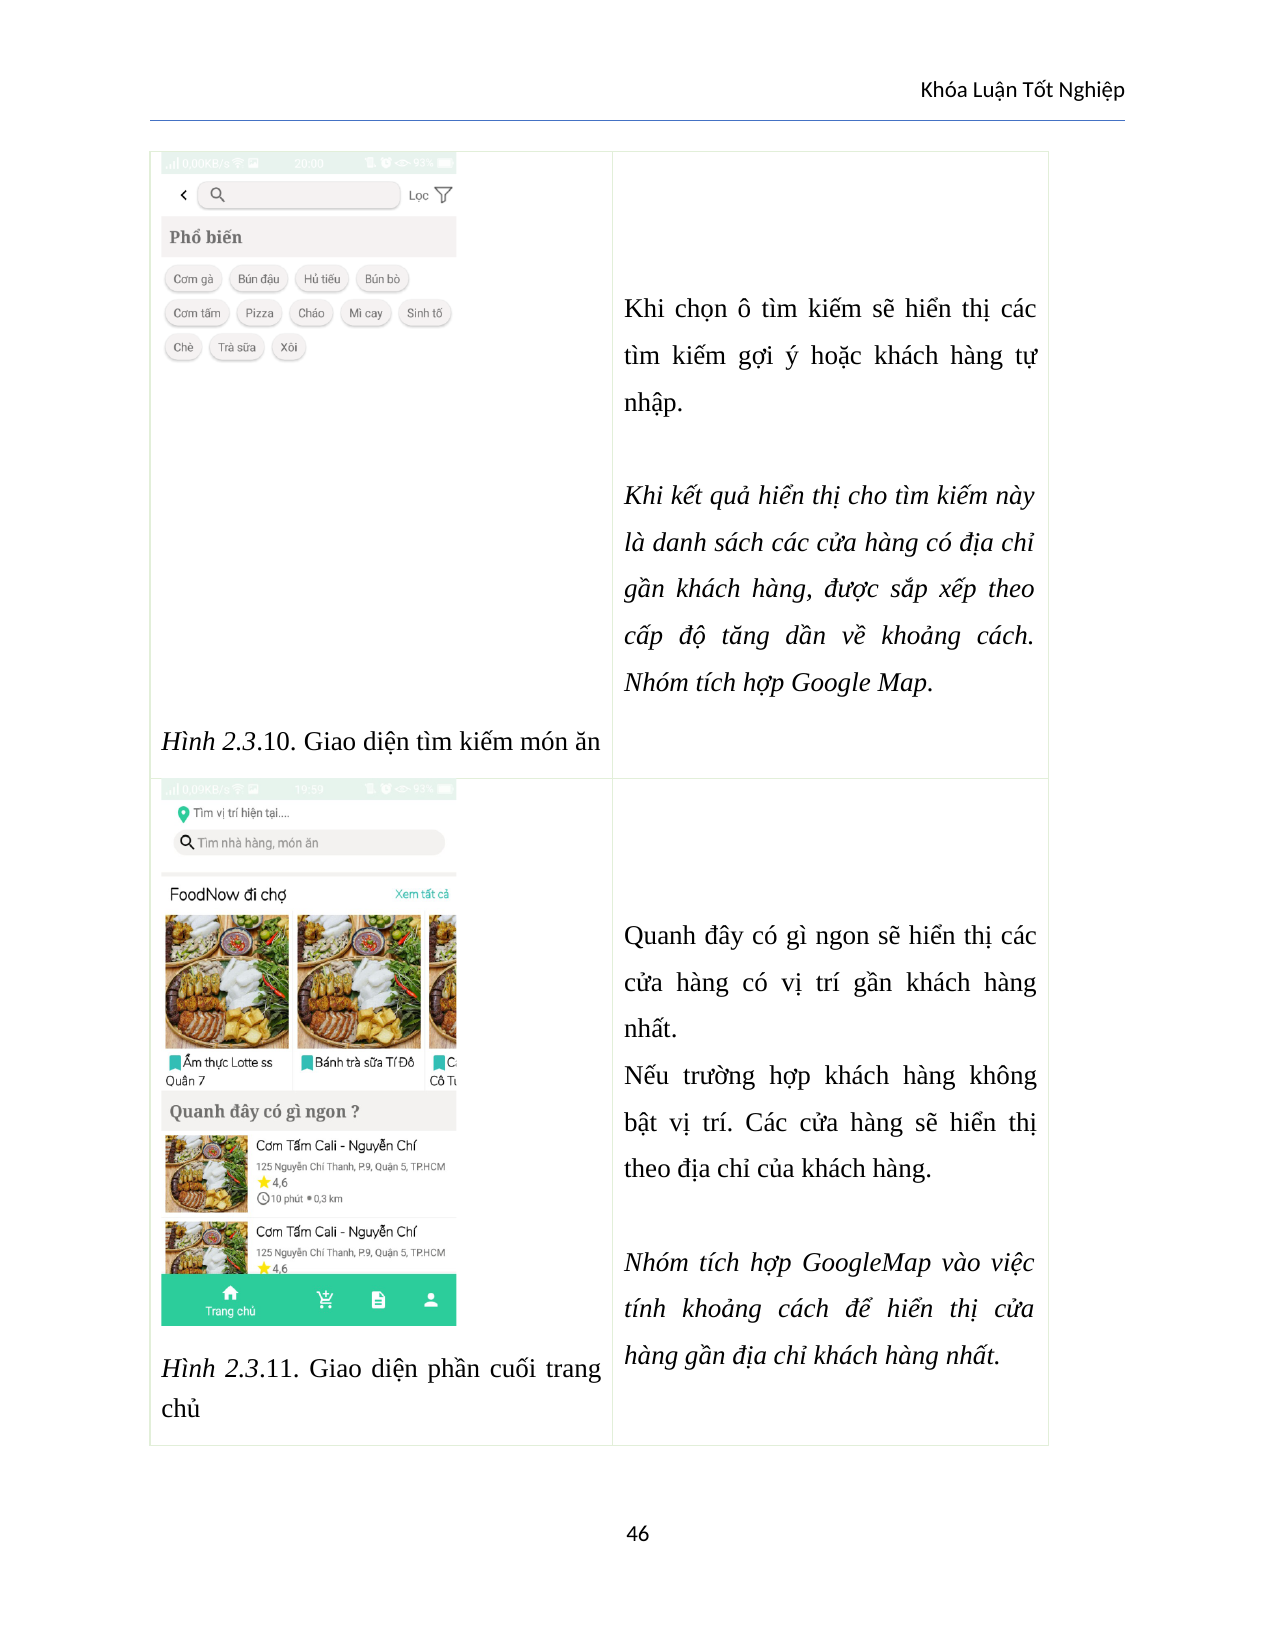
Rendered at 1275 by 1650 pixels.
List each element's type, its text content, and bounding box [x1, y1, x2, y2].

table_cell Hình 2.3.11. Giao diện phần cuối trang chủ [151, 779, 612, 1445]
table_cell Quanh đây có gì ngon sẽ hiển thị các cửa hàng có vị trí gần khách hàng nhất. Nếu trường hợp khách hàng không bật vị trí. Các cửa hàng sẽ hiển thị theo địa chỉ của khách hàng. Nhóm tích hợp GoogleMap vào việc tính khoảng cách để hiển thị cửa hàng gần địa chỉ khách hàng nhất. [613, 779, 1048, 1445]
table_cell Khi chọn ô tìm kiếm sẽ hiển thị các tìm kiếm gợi ý hoặc khách hàng tự nhập. Khi kết quả hiển thị cho tìm kiếm này là danh sách các cửa hàng có địa chỉ gần khách hàng, được sắp xếp theo cấp độ tăng dần về khoảng cách. Nhóm tích hợp Google Map. [613, 152, 1048, 778]
table_cell Hình 2.3.10. Giao diện tìm kiếm món ăn [151, 152, 612, 778]
picture [161, 152, 457, 699]
picture [161, 778, 457, 1326]
